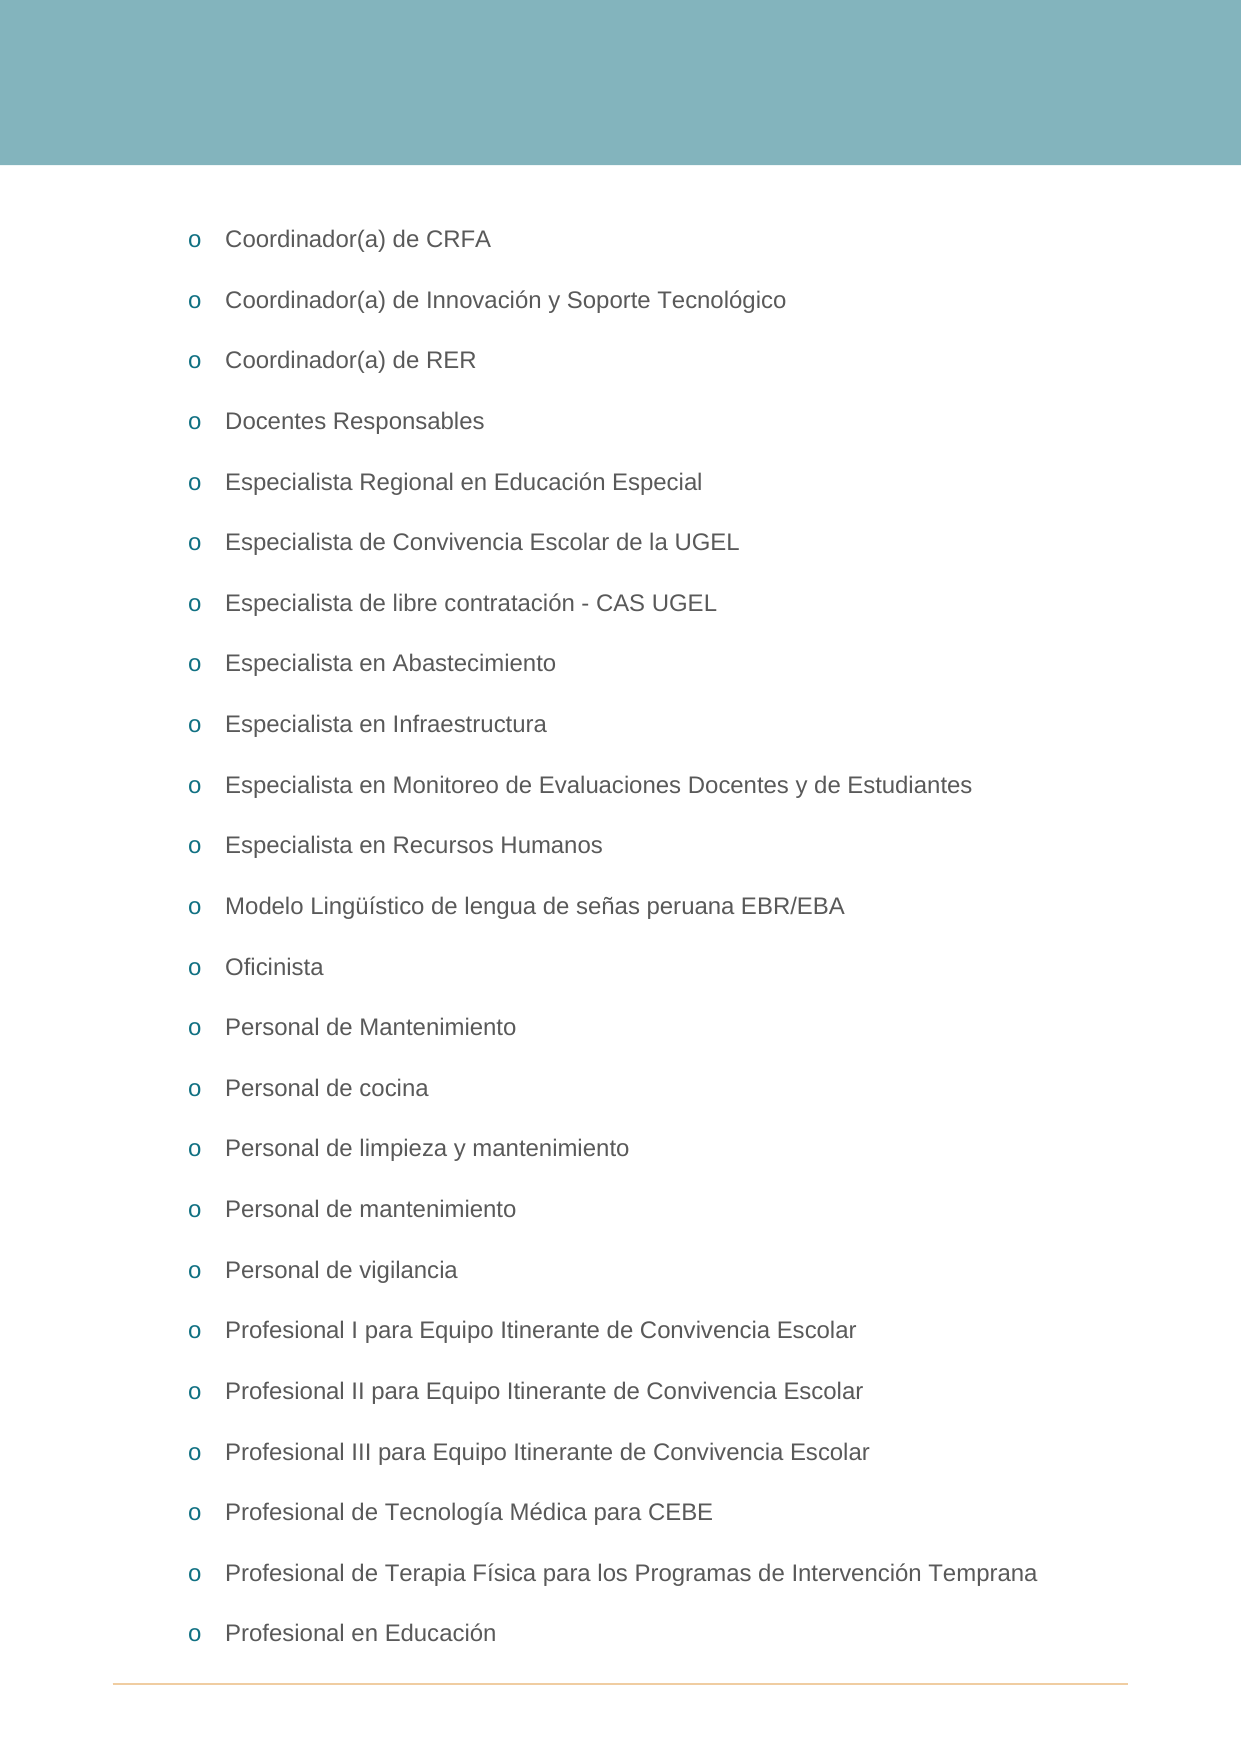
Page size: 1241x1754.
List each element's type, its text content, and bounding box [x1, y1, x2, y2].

list Modelo Lingüístico de lengua de señas peruana EBR/EBA [187, 892, 1128, 922]
list Especialista en Recursos Humanos [187, 831, 1128, 861]
list Profesional de Tecnología Médica para CEBE [187, 1498, 1128, 1528]
list Especialista en Infraestructura [187, 710, 1128, 740]
list Especialista de libre contratación - CAS UGEL [187, 589, 1128, 618]
list Personal de limpieza y mantenimiento [187, 1134, 1128, 1164]
list Coordinador(a) de Innovación y Soporte Tecnológico [187, 286, 1128, 315]
list Especialista Regional en Educación Especial [187, 467, 1128, 497]
list Personal de Mantenimiento [187, 1013, 1128, 1043]
list Profesional II para Equipo Itinerante de Convivencia Escolar [187, 1377, 1128, 1407]
list Personal de mantenimiento [187, 1195, 1128, 1225]
list Especialista de Convivencia Escolar de la UGEL [187, 528, 1128, 558]
list Coordinador(a) de RER [187, 346, 1128, 376]
list Personal de vigilancia [187, 1256, 1128, 1285]
list Especialista en Monitoreo de Evaluaciones Docentes y de Estudiantes [187, 771, 1128, 800]
list Profesional en Educación [187, 1619, 1128, 1649]
list Docentes Responsables [187, 407, 1128, 437]
list Oficinista [187, 952, 1128, 982]
list Profesional de Terapia Física para los Programas de Intervención Temprana [187, 1559, 1128, 1588]
list Personal de cocina [187, 1074, 1128, 1103]
list Coordinador(a) de CRFA [187, 225, 1128, 255]
list Especialista en Abastecimiento [187, 649, 1128, 679]
list Profesional I para Equipo Itinerante de Convivencia Escolar [187, 1316, 1128, 1346]
list Profesional III para Equipo Itinerante de Convivencia Escolar [187, 1437, 1128, 1467]
